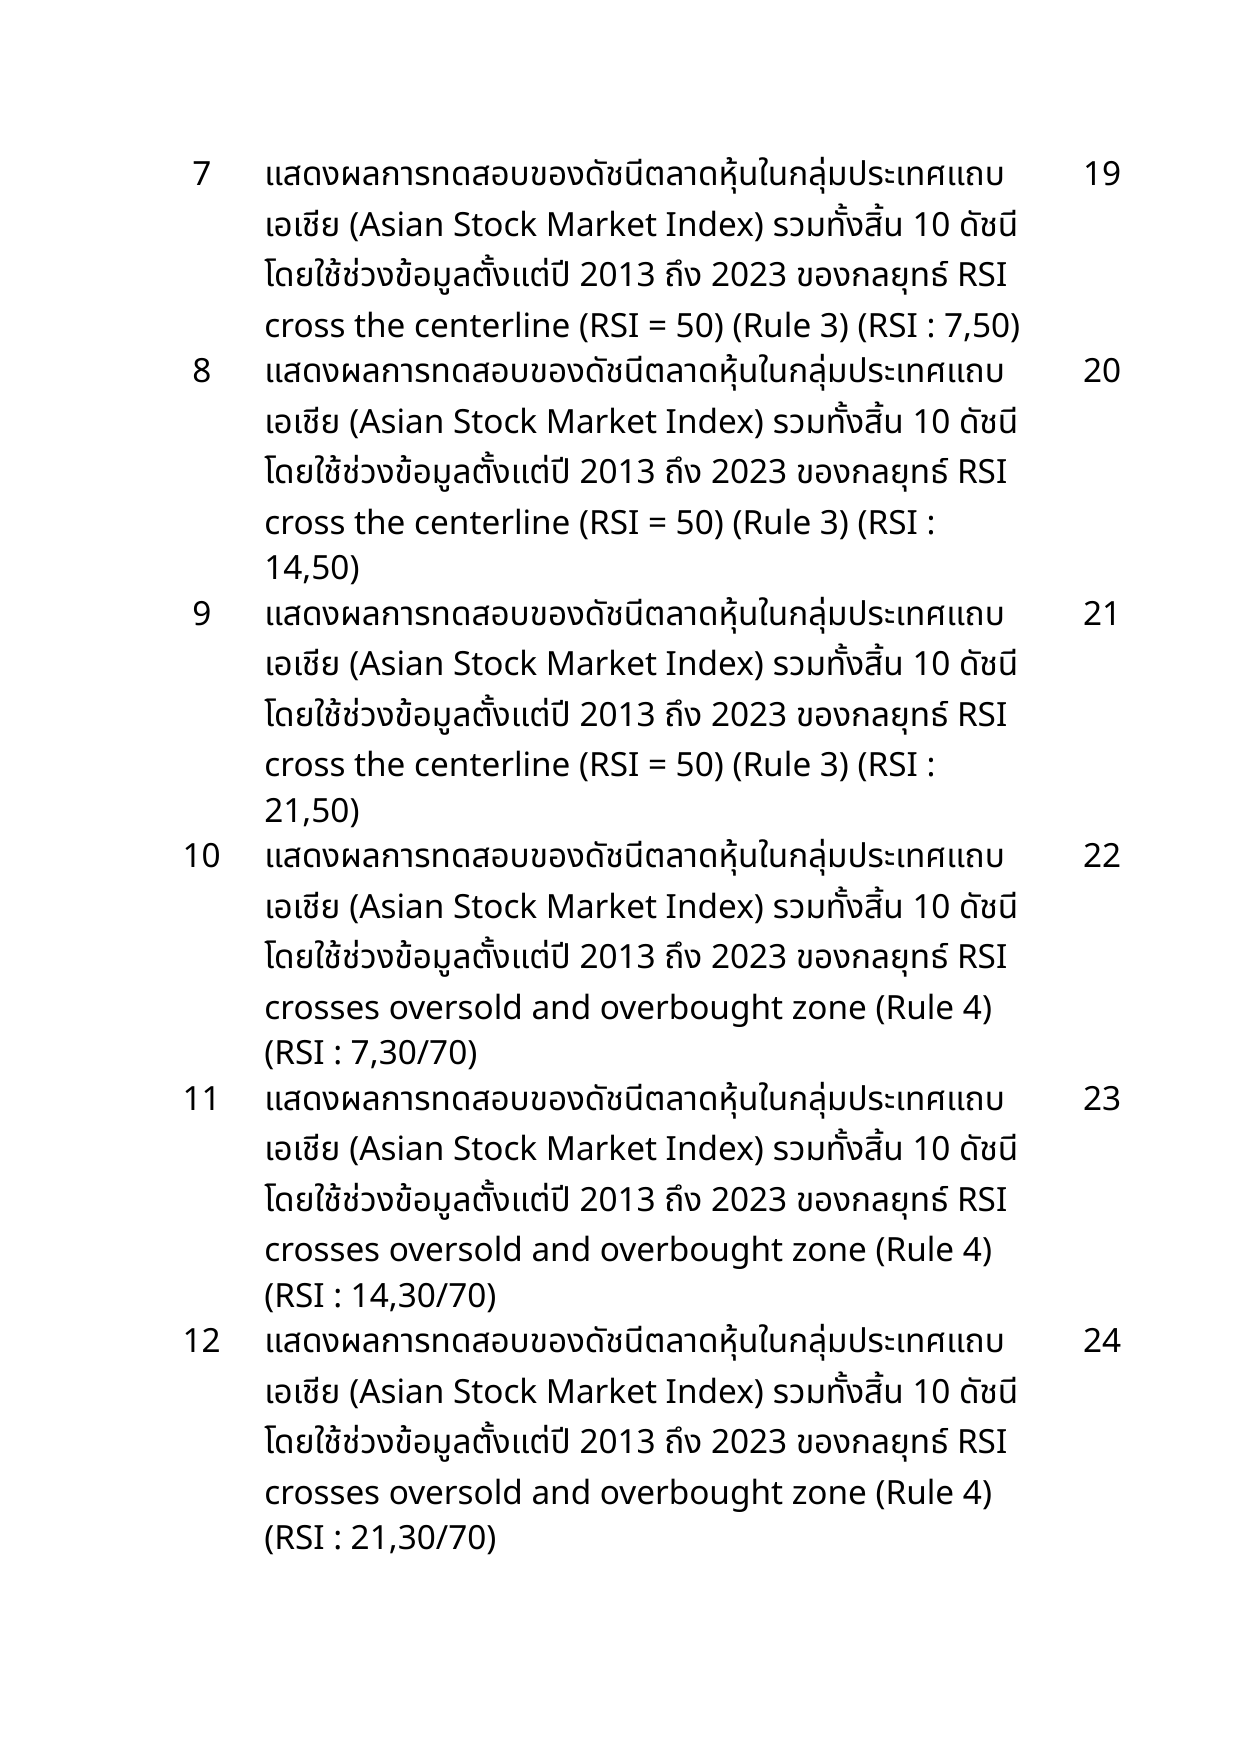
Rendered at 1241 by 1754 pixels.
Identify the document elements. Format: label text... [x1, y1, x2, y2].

table_cell 10 [150, 832, 253, 1074]
table_cell 9 [150, 590, 253, 832]
table_cell แสดงผลการทดสอบของดัชนีตลาดหุ้นในกลุ่มประเทศแถบเอเชีย (Asian Stock Market Index) รวมทั้งสิ้น 10 ดัชนี โดยใช้ช่วงข้อมูลตั้งแต่ปี 2013 ถึง 2023 ของกลยุทธ์ RSI cross the centerline (RSI = 50) (Rule 3) (RSI : 14,50) [253, 347, 1050, 589]
table_cell 12 [150, 1317, 253, 1559]
table_cell แสดงผลการทดสอบของดัชนีตลาดหุ้นในกลุ่มประเทศแถบเอเชีย (Asian Stock Market Index) รวมทั้งสิ้น 10 ดัชนี โดยใช้ช่วงข้อมูลตั้งแต่ปี 2013 ถึง 2023 ของกลยุทธ์ RSI cross the centerline (RSI = 50) (Rule 3) (RSI : 7,50) [253, 150, 1050, 347]
table_cell แสดงผลการทดสอบของดัชนีตลาดหุ้นในกลุ่มประเทศแถบเอเชีย (Asian Stock Market Index) รวมทั้งสิ้น 10 ดัชนี โดยใช้ช่วงข้อมูลตั้งแต่ปี 2013 ถึง 2023 ของกลยุทธ์ RSI crosses oversold and overbought zone (Rule 4) (RSI : 14,30/70) [253, 1075, 1050, 1317]
table_cell 24 [1050, 1317, 1153, 1559]
table_cell 20 [1050, 347, 1153, 589]
table_cell 8 [150, 347, 253, 589]
table_cell แสดงผลการทดสอบของดัชนีตลาดหุ้นในกลุ่มประเทศแถบเอเชีย (Asian Stock Market Index) รวมทั้งสิ้น 10 ดัชนี โดยใช้ช่วงข้อมูลตั้งแต่ปี 2013 ถึง 2023 ของกลยุทธ์ RSI cross the centerline (RSI = 50) (Rule 3) (RSI : 21,50) [253, 590, 1050, 832]
table_cell 22 [1050, 832, 1153, 1074]
table_cell 19 [1050, 150, 1153, 347]
table_cell แสดงผลการทดสอบของดัชนีตลาดหุ้นในกลุ่มประเทศแถบเอเชีย (Asian Stock Market Index) รวมทั้งสิ้น 10 ดัชนี โดยใช้ช่วงข้อมูลตั้งแต่ปี 2013 ถึง 2023 ของกลยุทธ์ RSI crosses oversold and overbought zone (Rule 4) (RSI : 7,30/70) [253, 832, 1050, 1074]
table_cell 11 [150, 1075, 253, 1317]
table_cell แสดงผลการทดสอบของดัชนีตลาดหุ้นในกลุ่มประเทศแถบเอเชีย (Asian Stock Market Index) รวมทั้งสิ้น 10 ดัชนี โดยใช้ช่วงข้อมูลตั้งแต่ปี 2013 ถึง 2023 ของกลยุทธ์ RSI crosses oversold and overbought zone (Rule 4) (RSI : 21,30/70) [253, 1317, 1050, 1559]
table_cell 7 [150, 150, 253, 347]
table_cell 23 [1050, 1075, 1153, 1317]
table_cell 21 [1050, 590, 1153, 832]
